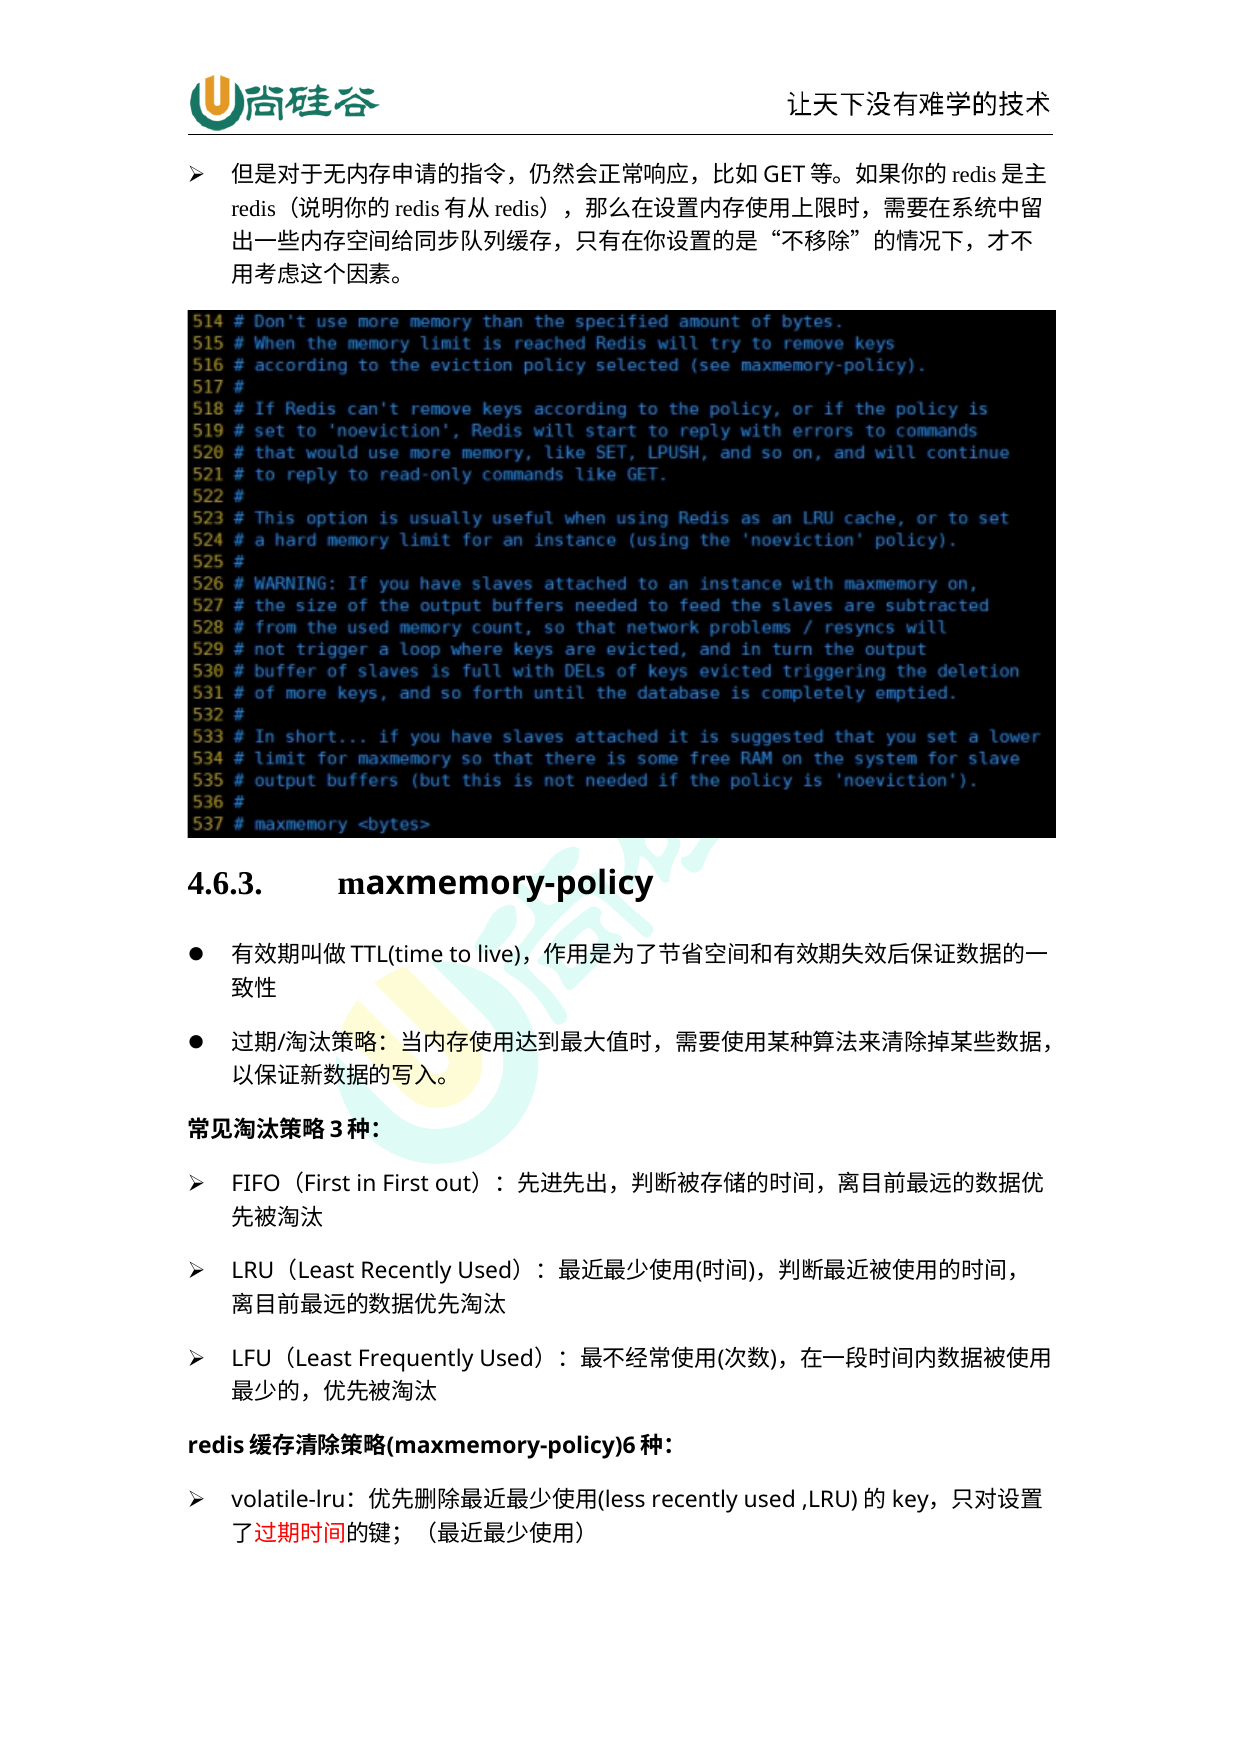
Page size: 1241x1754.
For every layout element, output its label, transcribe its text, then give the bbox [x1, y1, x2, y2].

list LFU（Least Frequently Used）：最不经常使用(次数)，在一段时间内数据被使用最少的，优先被淘汰 [187, 1340, 1053, 1406]
list volatile-lru：优先删除最近最少使用(less recently used ,LRU) 的 key，只对设置了过期时间的键；（最近最少使用） [187, 1481, 1053, 1548]
list maxmemory-policy [187, 858, 1053, 904]
picture [187, 310, 1056, 838]
text 常见淘汰策略3种： [187, 1111, 1053, 1144]
text redis缓存清除策略(maxmemory-policy)6种： [187, 1427, 1053, 1461]
picture [187, 73, 1053, 132]
list 有效期叫做TTL(time to live)，作用是为了节省空间和有效期失效后保证数据的一致性 [187, 936, 1053, 1003]
list LRU（Least Recently Used）：最近最少使用(时间)，判断最近被使用的时间，离目前最远的数据优先淘汰 [187, 1252, 1053, 1319]
list 过期/淘汰策略：当内存使用达到最大值时，需要使用某种算法来清除掉某些数据，以保证新数据的写入。 [187, 1023, 1053, 1090]
list 但是对于无内存申请的指令，仍然会正常响应，比如GET等。如果你的redis是主redis（说明你的redis有从redis），那么在设置内存使用上限时，需要在系统中留出一些内存空间给同步队列缓存，只有在你设置的是“不移除”的情况下，才不用考虑这个因素。 [187, 156, 1053, 289]
list FIFO（First in First out）：先进先出，判断被存储的时间，离目前最远的数据优先被淘汰 [187, 1165, 1053, 1232]
